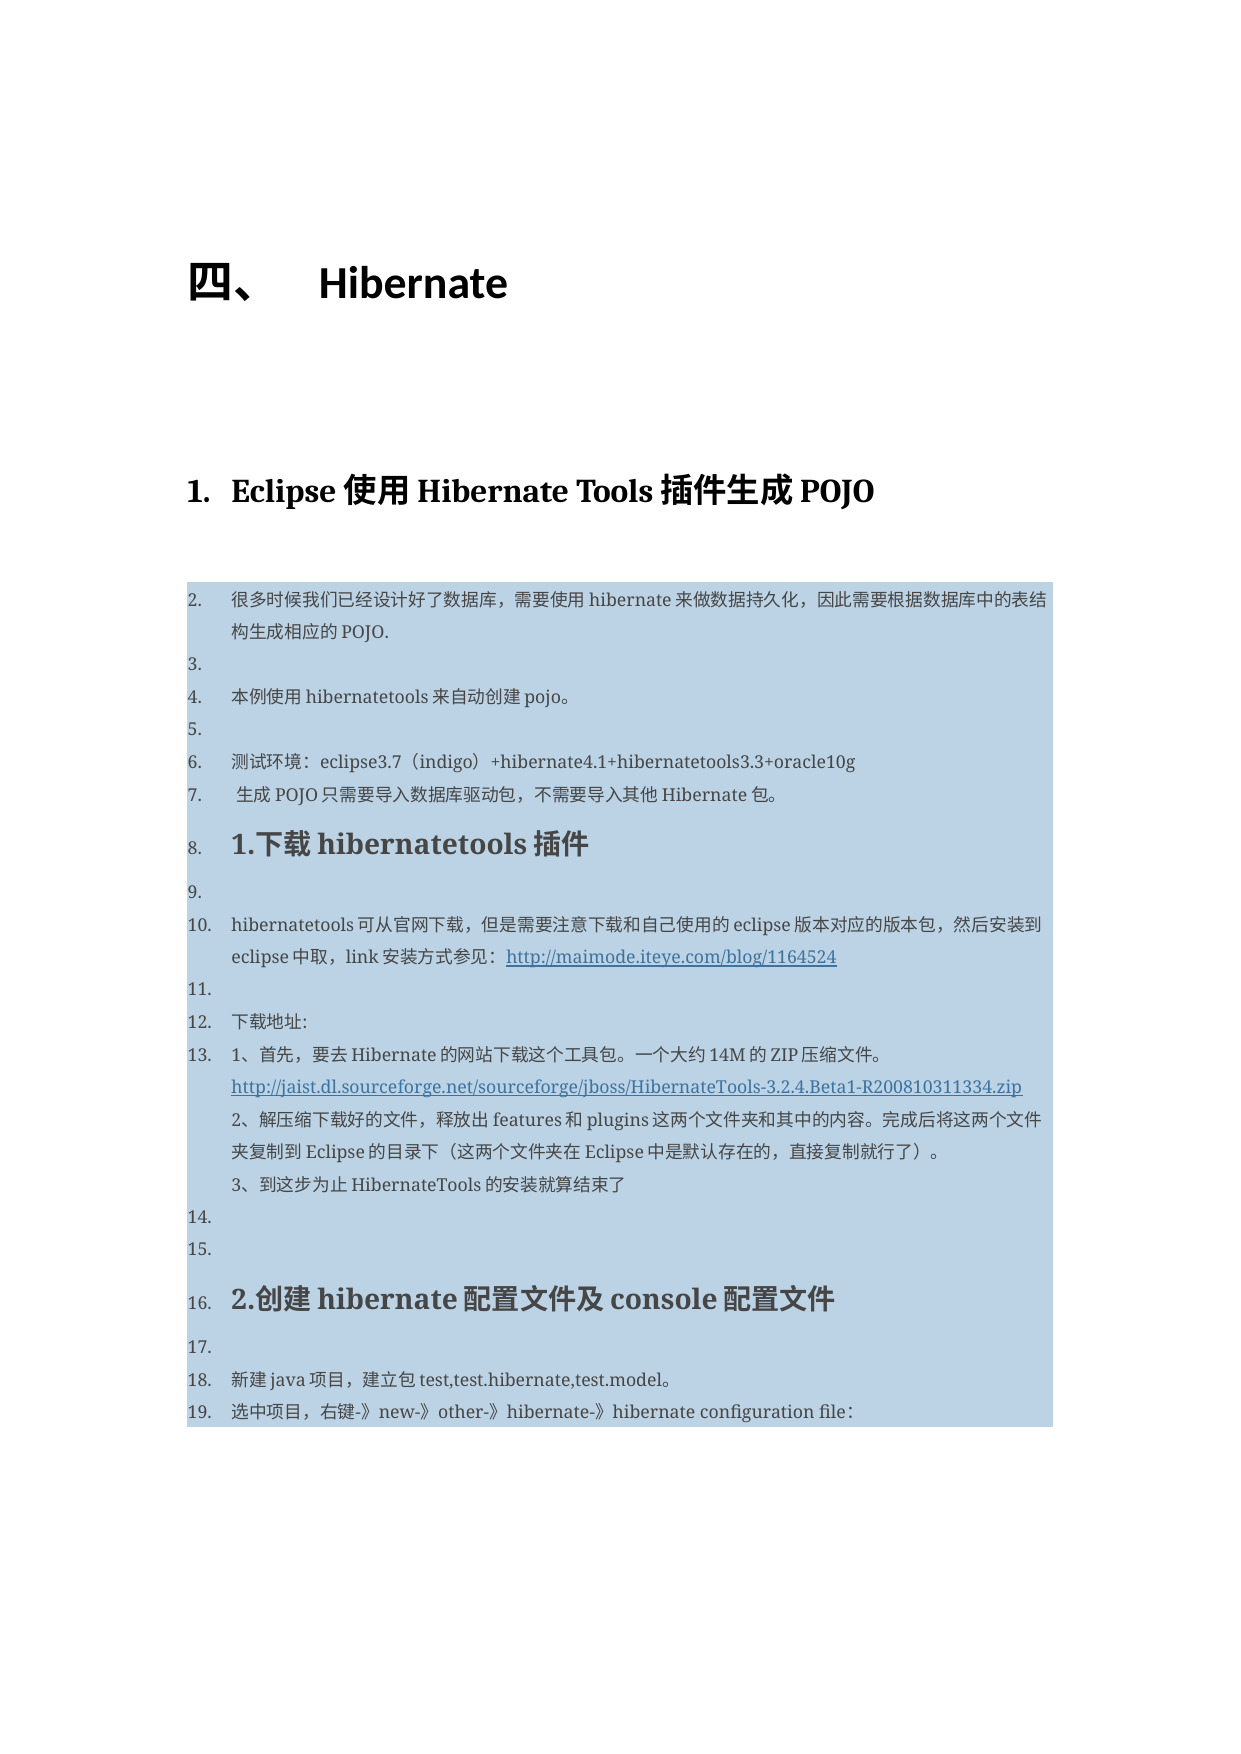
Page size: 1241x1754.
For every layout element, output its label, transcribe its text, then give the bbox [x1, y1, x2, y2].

list 1.下载hibernatetools插件 [187, 810, 1053, 875]
list 生成POJO只需要导入数据库驱动包，不需要导入其他Hibernate包。 [187, 777, 1053, 810]
list 本例使用hibernatetools来自动创建pojo。 [187, 680, 1053, 712]
list 新建java项目，建立包test,test.hibernate,test.model。 [187, 1362, 1053, 1395]
list 2.创建hibernate配置文件及console配置文件 [187, 1265, 1053, 1330]
list 下载地址: [187, 1005, 1053, 1037]
subtitle Eclipse 使用Hibernate Tools插件生成POJO [187, 455, 1053, 520]
list 选中项目，右键-》new-》other-》hibernate-》hibernate configuration file： [187, 1395, 1053, 1427]
list hibernatetools可从官网下载，但是需要注意下载和自己使用的eclipse版本对应的版本包，然后安装到eclipse中取，link安装方式参见：http://maimode.iteye.com/blog/1164524 [187, 907, 1053, 972]
list 1、首先，要去Hibernate的网站下载这个工具包。一个大约14M的ZIP压缩文件。 http://jaist.dl.sourceforge.net/sourceforge/jboss/HibernateTools-3.2.4.Beta1-R200810311334.zip 2、解压缩下载好的文件，释放出features和plugins这两个文件夹和其中的内容。完成后将这两个文件夹复制到Eclipse的目录下（这两个文件夹在Eclipse中是默认存在的，直接复制就行了）。 3、到这步为止HibernateTools的安装就算结束了 [187, 1037, 1053, 1200]
list 很多时候我们已经设计好了数据库，需要使用hibernate来做数据持久化，因此需要根据数据库中的表结构生成相应的POJO. [187, 582, 1053, 647]
subtitle Hibernate [187, 230, 1053, 327]
list 测试环境：eclipse3.7（indigo）+hibernate4.1+hibernatetools3.3+oracle10g [187, 745, 1053, 777]
